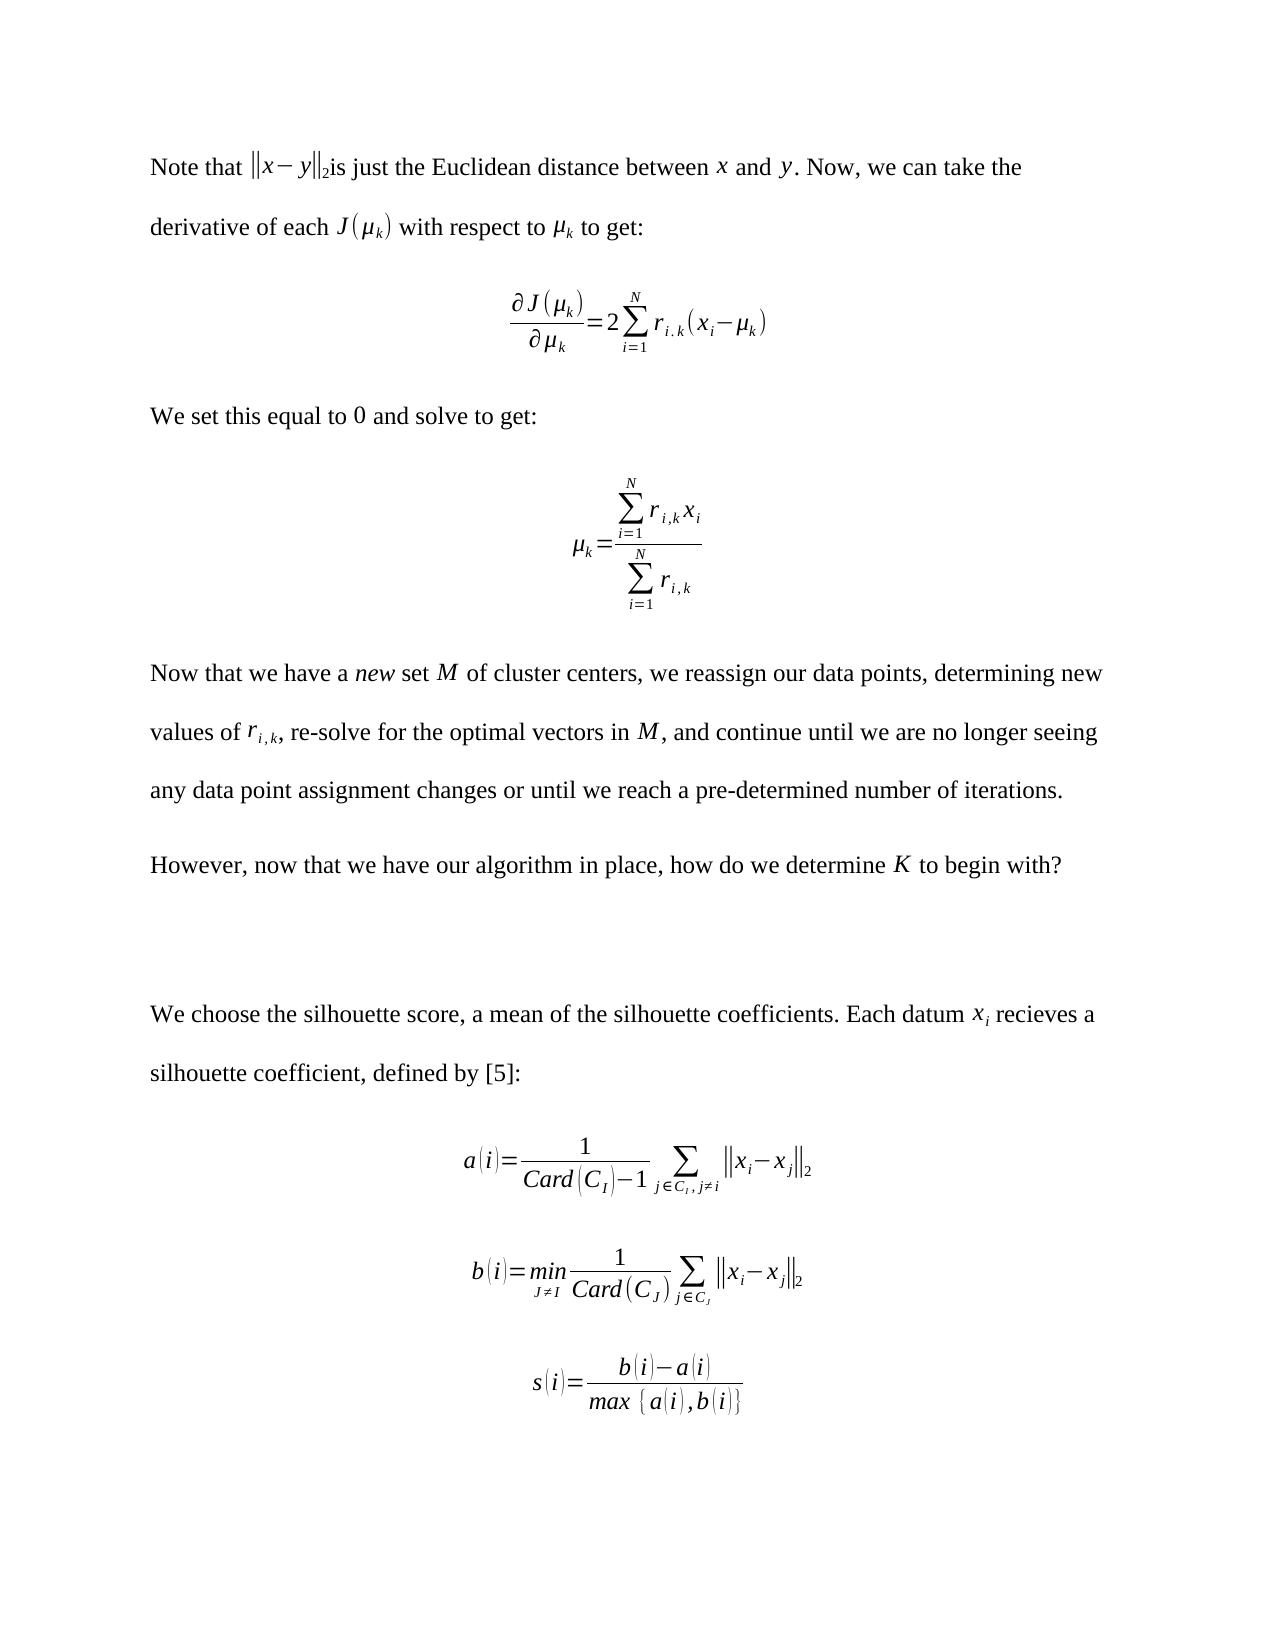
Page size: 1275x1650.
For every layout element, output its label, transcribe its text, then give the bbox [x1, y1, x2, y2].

text We set this equal to and solve to get: [150, 401, 1125, 429]
text Now that we have a new set of cluster centers, we reassign our data points, determining new values of , re-solve for the optimal vectors in , and continue until we are no longer seeing any data point assignment changes or until we reach a pre-determined number of iterations. [150, 658, 1125, 804]
text Note that is just the Euclidean distance between and . Now, we can take the derivative of each with respect to to get: [150, 150, 1125, 243]
text We choose the silhouette score, a mean of the silhouette coefficients. Each datum recieves a silhouette coefficient, defined by [5]: [150, 998, 1125, 1087]
text However, now that we have our algorithm in place, how do we determine to begin with? [150, 850, 1125, 878]
